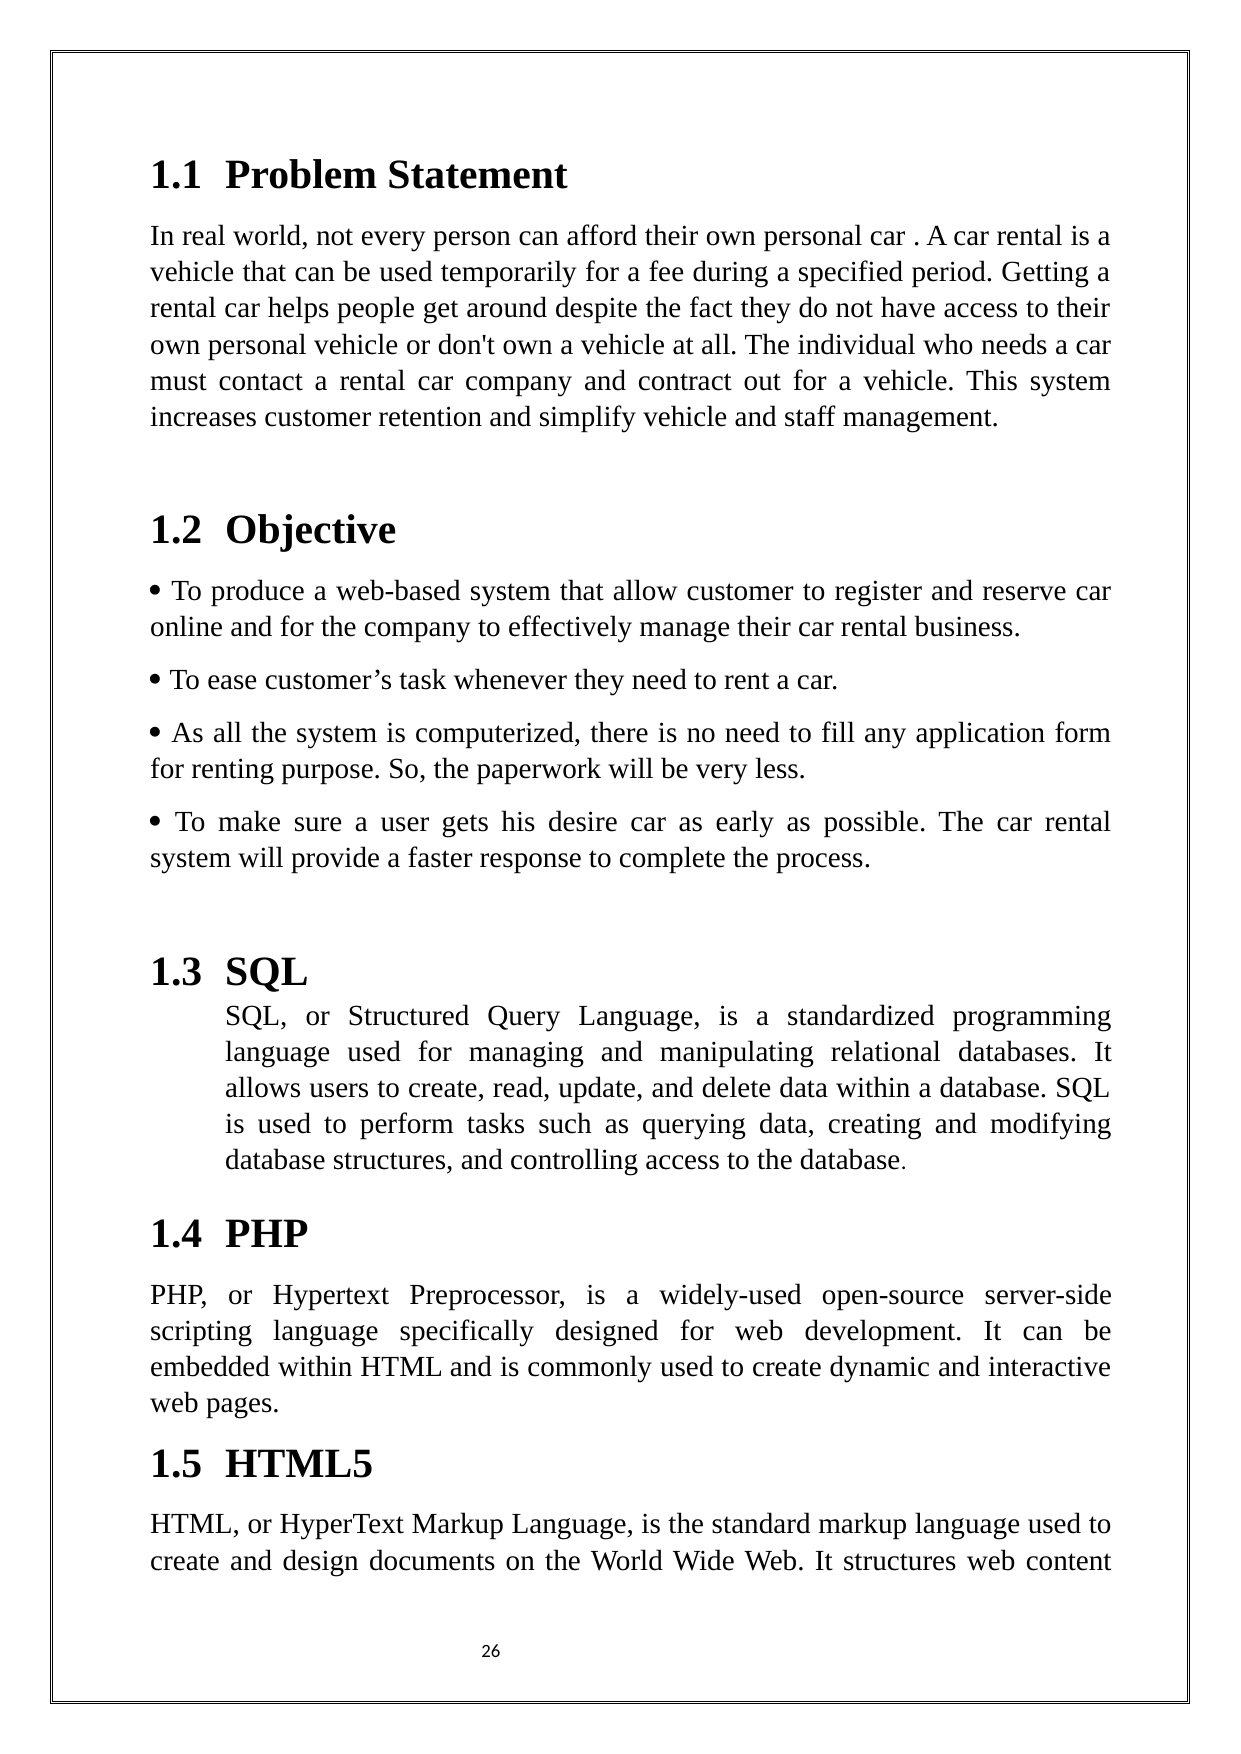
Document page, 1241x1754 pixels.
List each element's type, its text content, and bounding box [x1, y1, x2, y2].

text PHP, or Hypertext Preprocessor, is a widely-used open-source server-side scripting language specifically designed for web development. It can be embedded within HTML and is commonly used to create dynamic and interactive web pages. [150, 1277, 1112, 1419]
text To ease customer’s task whenever they need to rent a car. [150, 662, 1112, 696]
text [150, 1506, 1112, 1576]
list Problem Statement [150, 150, 1112, 198]
list Objective [150, 505, 1112, 553]
text To make sure a user gets his desire car as early as possible. The car rental system will provide a faster response to complete the process. [150, 804, 1112, 874]
list PHP [150, 1208, 1112, 1256]
text In real world, not every person can afford their own personal car . A car rental is a vehicle that can be used temporarily for a fee during a specified period. Getting a rental car helps people get around despite the fact they do not have access to their own personal vehicle or don't own a vehicle at all. The individual who needs a car must contact a rental car company and contract out for a vehicle. This system increases customer retention and simplify vehicle and staff management. [150, 218, 1112, 433]
list SQL, or Structured Query Language, is a standardized programming language used for managing and manipulating relational databases. It allows users to create, read, update, and delete data within a database. SQL is used to perform tasks such as querying data, creating and modifying database structures, and controlling access to the database. [225, 998, 1112, 1176]
text As all the system is computerized, there is no need to fill any application form for renting purpose. So, the paperwork will be very less. [150, 715, 1112, 785]
list SQL [150, 946, 1112, 994]
text To produce a web-based system that allow customer to register and reserve car online and for the company to effectively manage their car rental business. [150, 573, 1112, 643]
list HTML5 [150, 1438, 1112, 1486]
